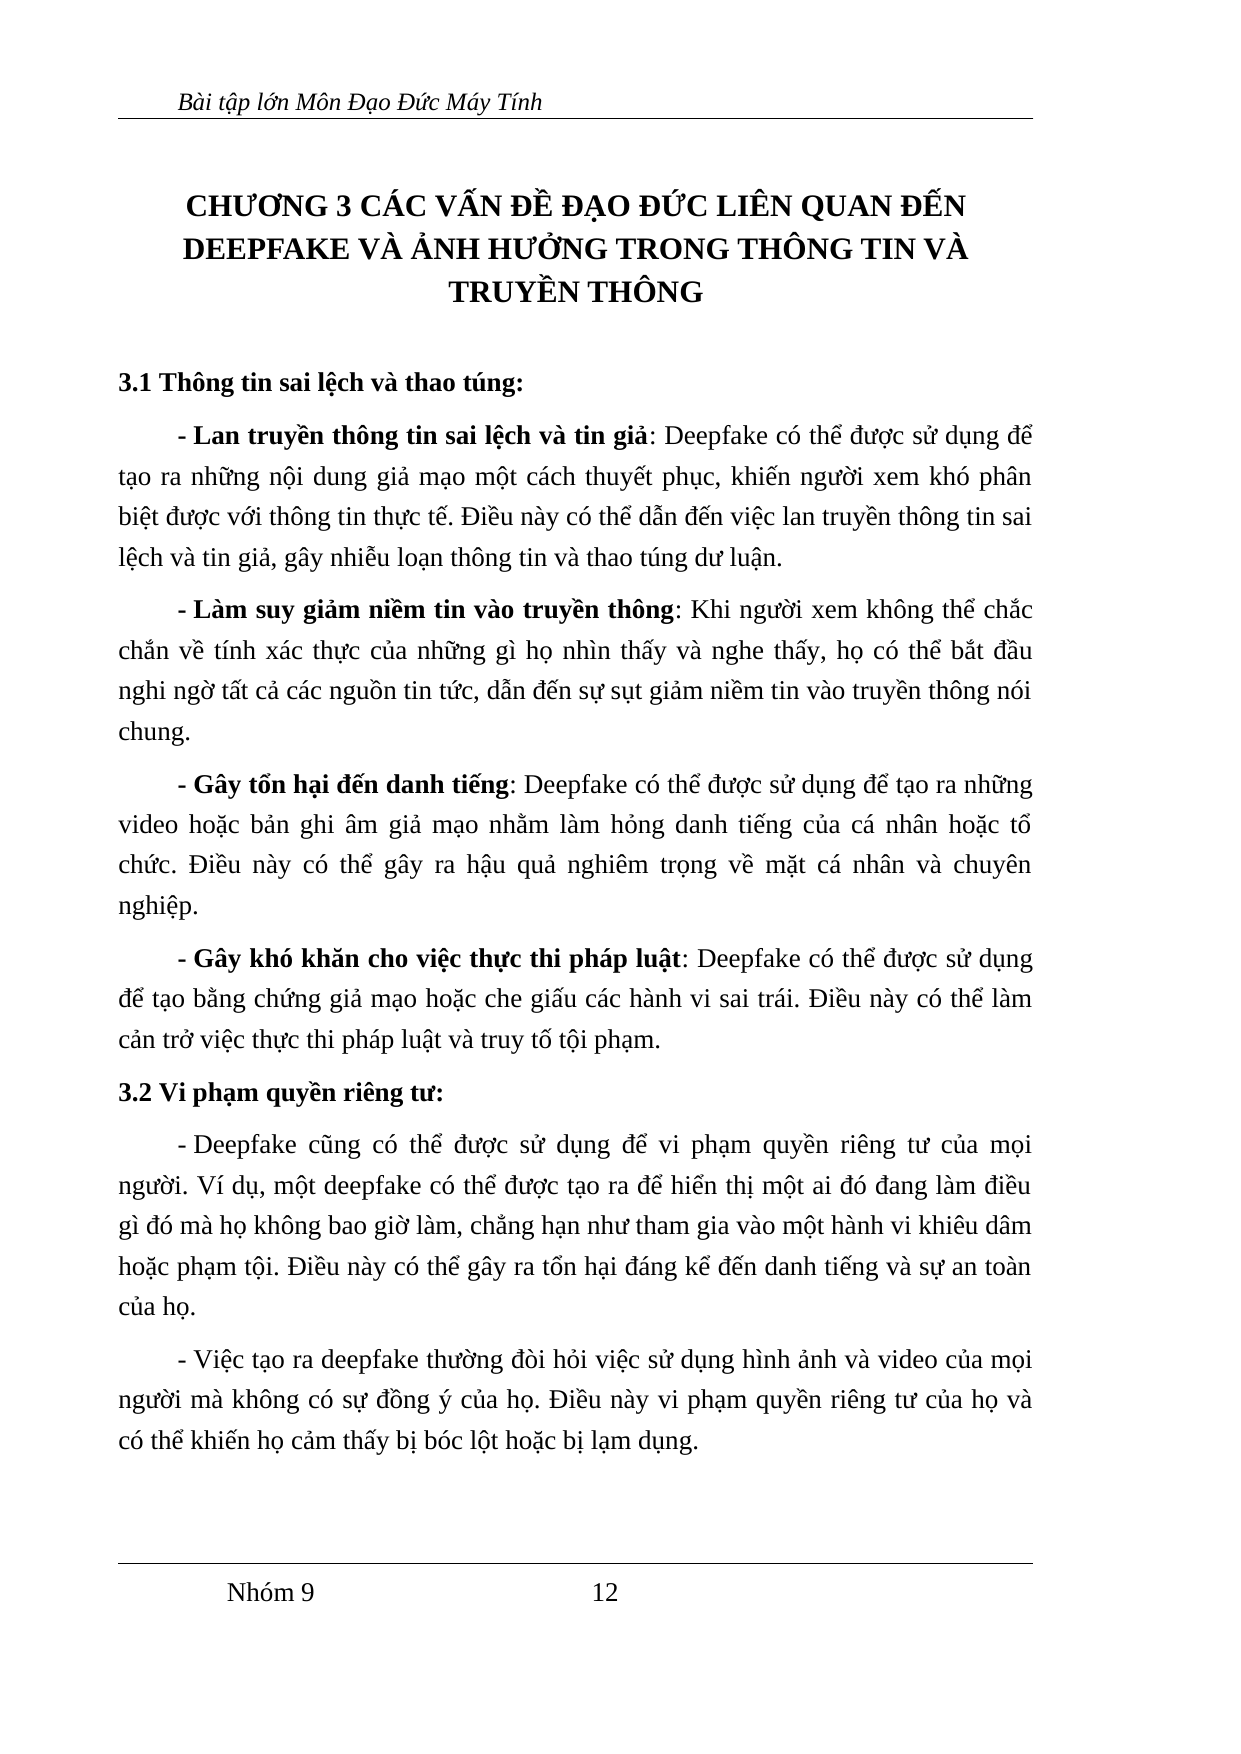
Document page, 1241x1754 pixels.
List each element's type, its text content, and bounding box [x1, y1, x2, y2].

subtitle Vi phạm quyền riêng tư: [118, 1076, 1033, 1107]
text - Làm suy giảm niềm tin vào truyền thông: Khi người xem không thể chắc chắn về tính xác thực của những gì họ nhìn thấy và nghe thấy, họ có thể bắt đầu nghi ngờ tất cả các nguồn tin tức, dẫn đến sự sụt giảm niềm tin vào truyền thông nói chung. [118, 593, 1033, 746]
subtitle Thông tin sai lệch và thao túng: [118, 366, 1033, 398]
text - Lan truyền thông tin sai lệch và tin giả: Deepfake có thể được sử dụng để tạo ra những nội dung giả mạo một cách thuyết phục, khiến người xem khó phân biệt được với thông tin thực tế. Điều này có thể dẫn đến việc lan truyền thông tin sai lệch và tin giả, gây nhiễu loạn thông tin và thao túng dư luận. [118, 419, 1033, 572]
subtitle CÁC VẤN ĐỀ ĐẠO ĐỨC LIÊN QUAN ĐẾN DEEPFAKE VÀ ẢNH HƯỞNG TRONG THÔNG TIN VÀ TRUYỀN THÔNG [118, 187, 1033, 309]
text - Việc tạo ra deepfake thường đòi hỏi việc sử dụng hình ảnh và video của mọi người mà không có sự đồng ý của họ. Điều này vi phạm quyền riêng tư của họ và có thể khiến họ cảm thấy bị bóc lột hoặc bị lạm dụng. [118, 1343, 1033, 1455]
text - Gây khó khăn cho việc thực thi pháp luật: Deepfake có thể được sử dụng để tạo bằng chứng giả mạo hoặc che giấu các hành vi sai trái. Điều này có thể làm cản trở việc thực thi pháp luật và truy tố tội phạm. [118, 942, 1033, 1054]
text - Deepfake cũng có thể được sử dụng để vi phạm quyền riêng tư của mọi người. Ví dụ, một deepfake có thể được tạo ra để hiển thị một ai đó đang làm điều gì đó mà họ không bao giờ làm, chẳng hạn như tham gia vào một hành vi khiêu dâm hoặc phạm tội. Điều này có thể gây ra tổn hại đáng kể đến danh tiếng và sự an toàn của họ. [118, 1128, 1033, 1321]
text - Gây tổn hại đến danh tiếng: Deepfake có thể được sử dụng để tạo ra những video hoặc bản ghi âm giả mạo nhằm làm hỏng danh tiếng của cá nhân hoặc tổ chức. Điều này có thể gây ra hậu quả nghiêm trọng về mặt cá nhân và chuyên nghiệp. [118, 768, 1033, 920]
